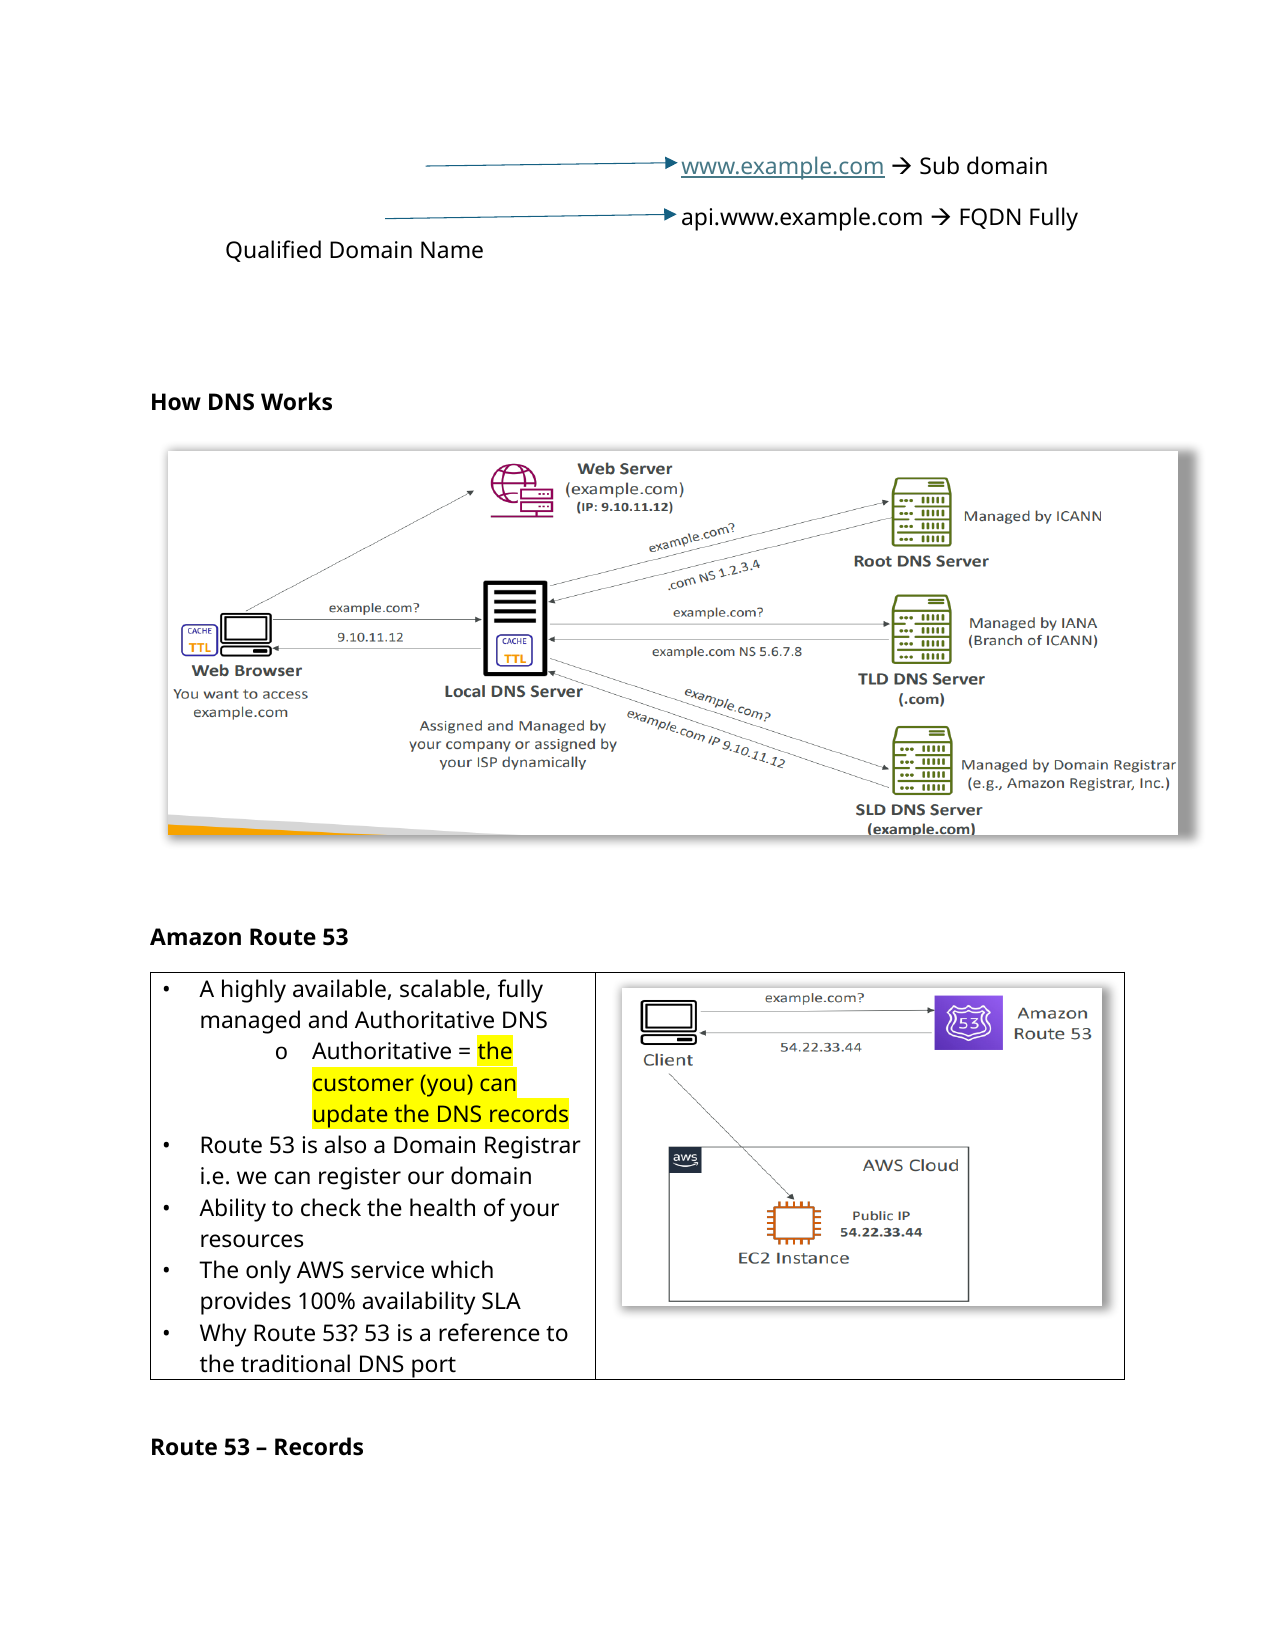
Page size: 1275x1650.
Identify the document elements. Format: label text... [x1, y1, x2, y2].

text Amazon Route 53 [150, 921, 1125, 952]
text How DNS Works [150, 385, 1125, 417]
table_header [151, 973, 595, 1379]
text api.www.example.com FQDN Fully Qualified Domain Name [225, 200, 1125, 265]
text Route 53 – Records [150, 1431, 1125, 1462]
text www.example.com Sub domain [225, 150, 1125, 181]
picture [168, 451, 1178, 835]
picture [622, 988, 1102, 1306]
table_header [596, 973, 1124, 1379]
